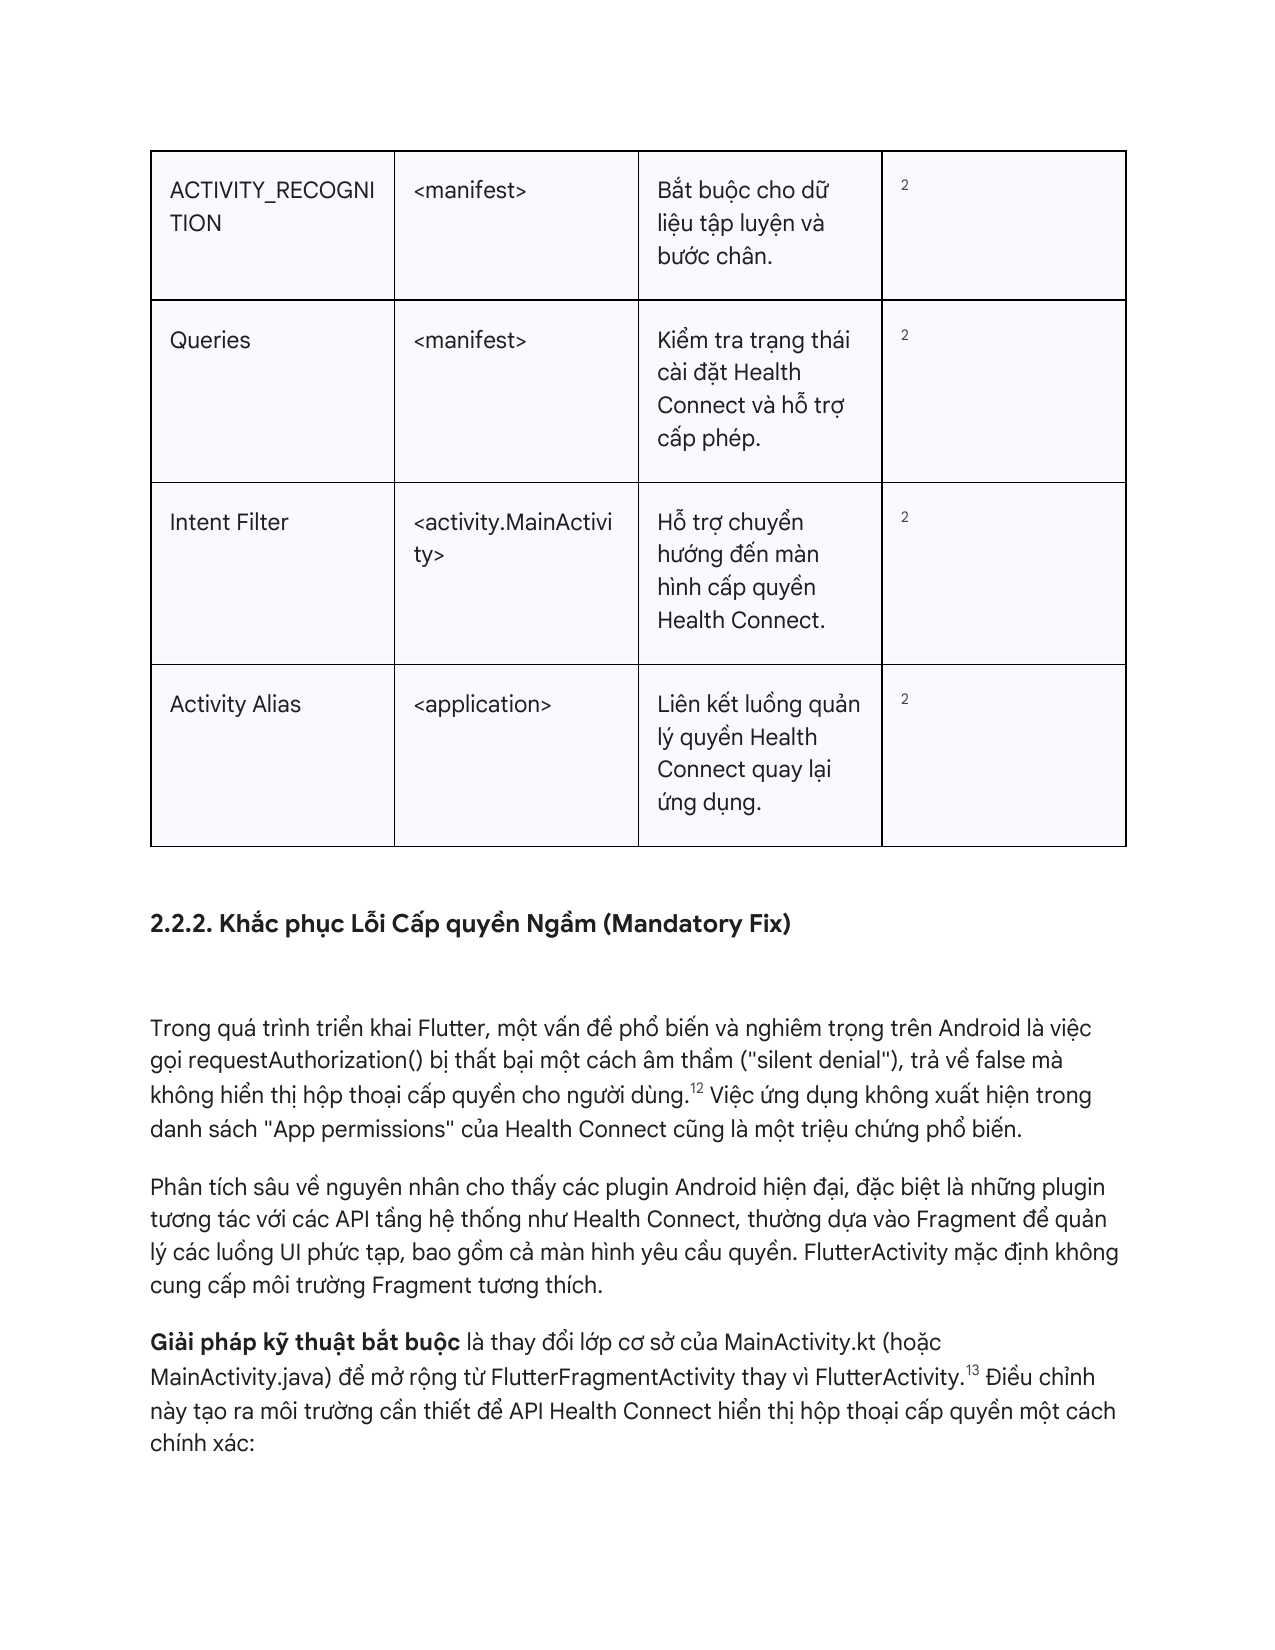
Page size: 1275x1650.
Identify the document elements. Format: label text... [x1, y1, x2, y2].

text Trong quá trình triển khai Flutter, một vấn đề phổ biến và nghiêm trọng trên Android là việc gọi requestAuthorization() bị thất bại một cách âm thầm ("silent denial"), trả về false mà không hiển thị hộp thoại cấp quyền cho người dùng.12 Việc ứng dụng không xuất hiện trong danh sách "App permissions" của Health Connect cũng là một triệu chứng phổ biến. [150, 1014, 1125, 1144]
subtitle 2.2.2. Khắc phục Lỗi Cấp quyền Ngầm (Mandatory Fix) [150, 908, 1125, 939]
table_cell Kiểm tra trạng thái cài đặt Health Connect và hỗ trợ cấp phép. [639, 301, 881, 481]
table_cell <manifest> [395, 301, 638, 481]
table_cell Liên kết luồng quản lý quyền Health Connect quay lại ứng dụng. [639, 665, 881, 846]
table_cell Bắt buộc cho dữ liệu tập luyện và bước chân. [639, 152, 881, 299]
text Phân tích sâu về nguyên nhân cho thấy các plugin Android hiện đại, đặc biệt là những plugin tương tác với các API tầng hệ thống như Health Connect, thường dựa vào Fragment để quản lý các luồng UI phức tạp, bao gồm cả màn hình yêu cầu quyền. FlutterActivity mặc định không cung cấp môi trường Fragment tương thích. [150, 1173, 1125, 1299]
table_cell ACTIVITY_RECOGNITION [152, 152, 394, 299]
table_cell Queries [152, 301, 394, 481]
table_cell Intent Filter [152, 483, 394, 663]
table_cell 2 [883, 152, 1125, 299]
text Giải pháp kỹ thuật bắt buộc là thay đổi lớp cơ sở của MainActivity.kt (hoặc MainActivity.java) để mở rộng từ FlutterFragmentActivity thay vì FlutterActivity.13 Điều chỉnh này tạo ra môi trường cần thiết để API Health Connect hiển thị hộp thoại cấp quyền một cách chính xác: [150, 1328, 1125, 1458]
table_cell 2 [883, 665, 1125, 846]
table_cell 2 [883, 483, 1125, 663]
table_cell 2 [883, 301, 1125, 481]
table_cell <application> [395, 665, 638, 846]
table_cell <manifest> [395, 152, 638, 299]
table_cell <activity.MainActivity> [395, 483, 638, 663]
table_cell Activity Alias [152, 665, 394, 846]
table_cell Hỗ trợ chuyển hướng đến màn hình cấp quyền Health Connect. [639, 483, 881, 663]
